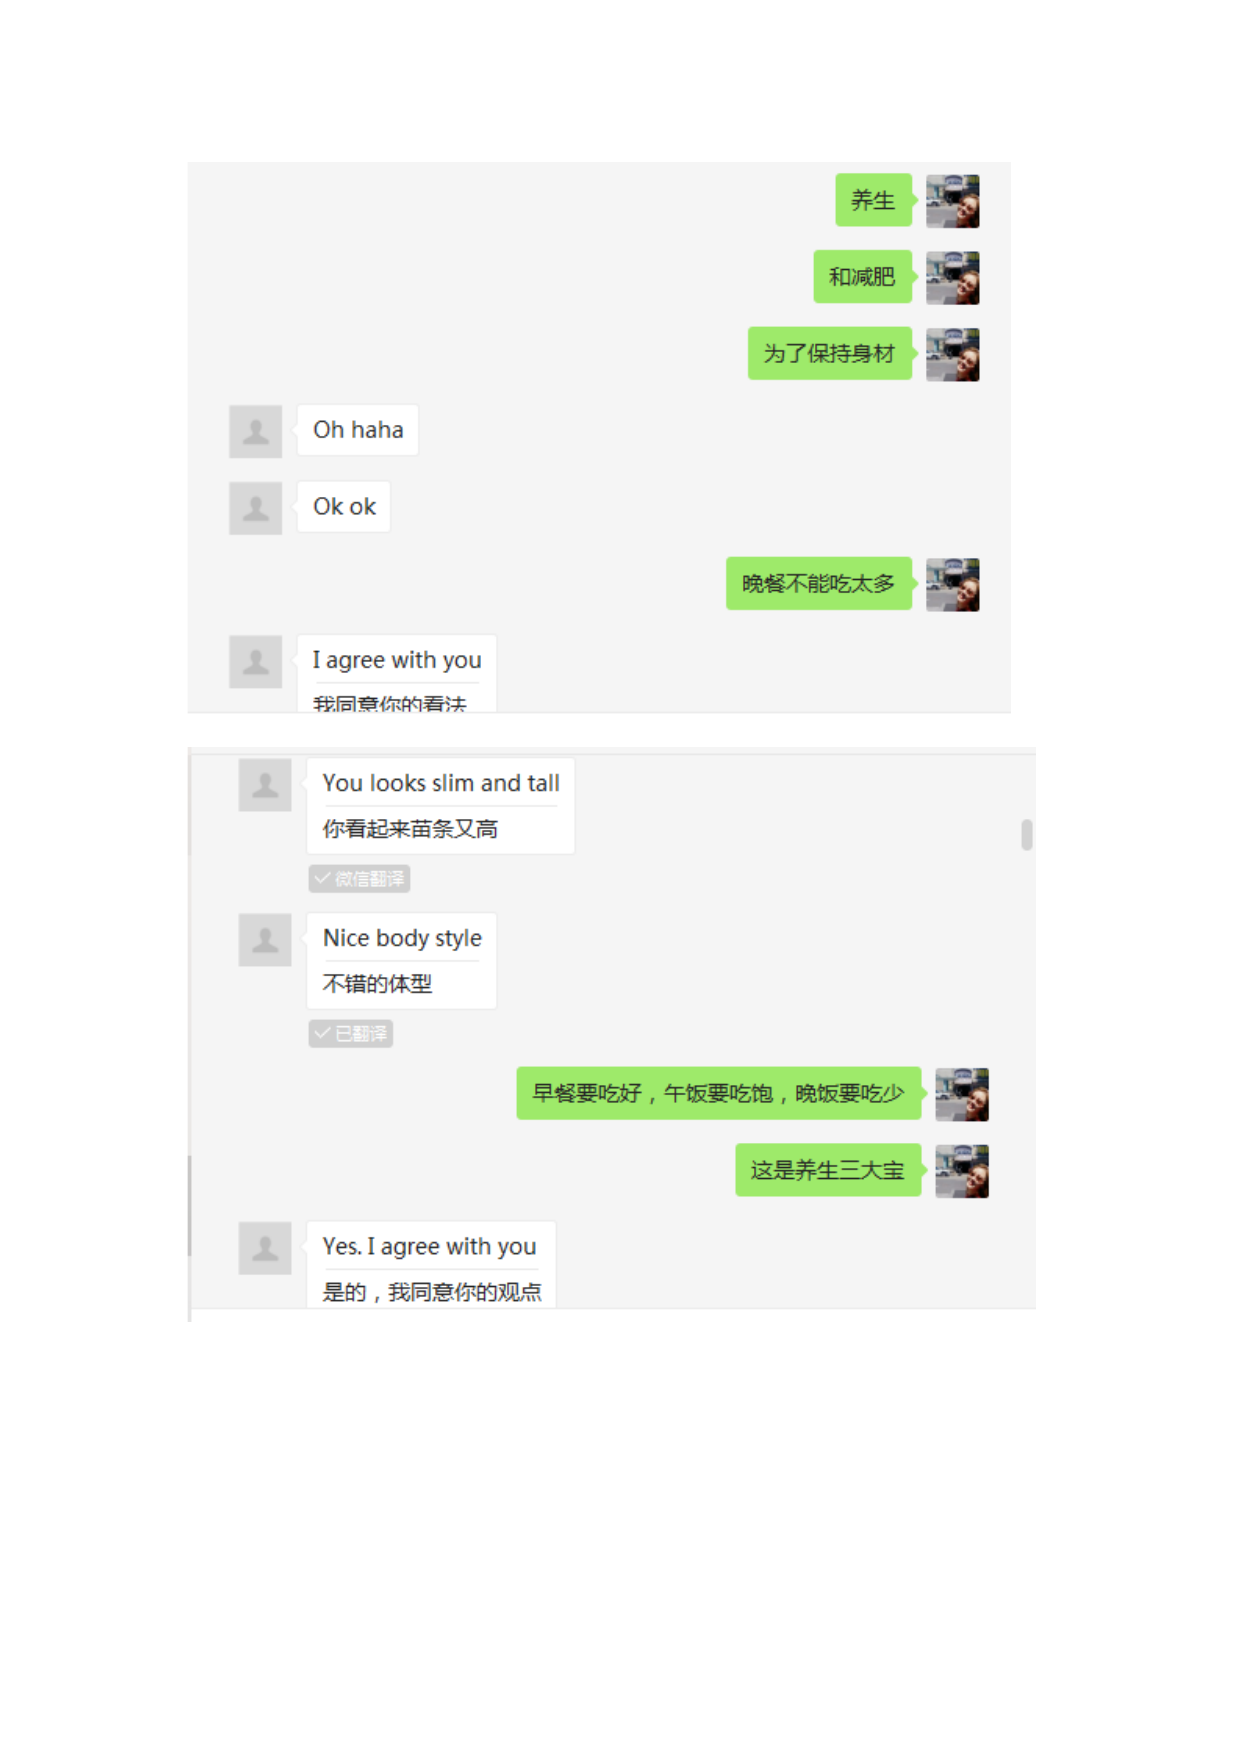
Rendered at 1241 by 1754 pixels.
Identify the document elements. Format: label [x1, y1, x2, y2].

picture [187, 747, 1036, 1322]
picture [187, 162, 1011, 723]
